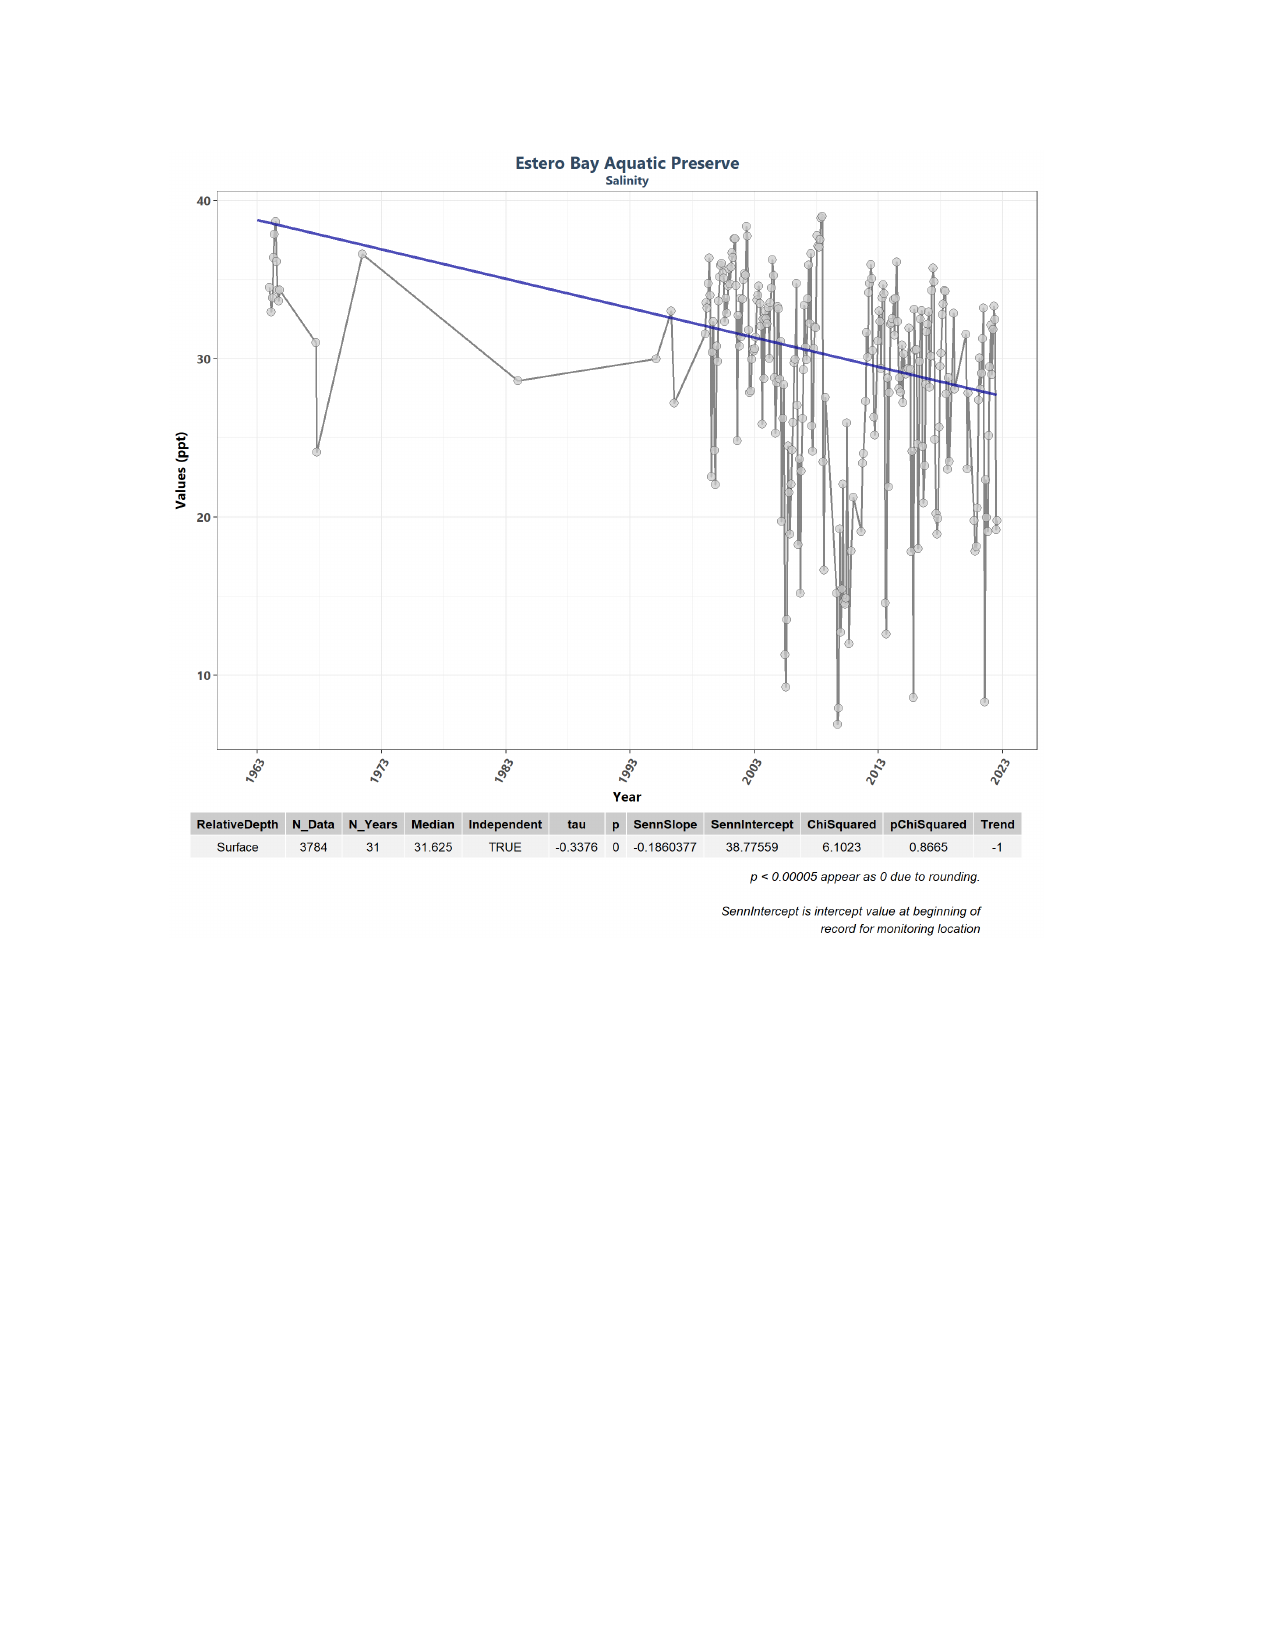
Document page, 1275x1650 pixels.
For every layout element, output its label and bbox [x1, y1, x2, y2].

picture [168, 150, 1044, 938]
